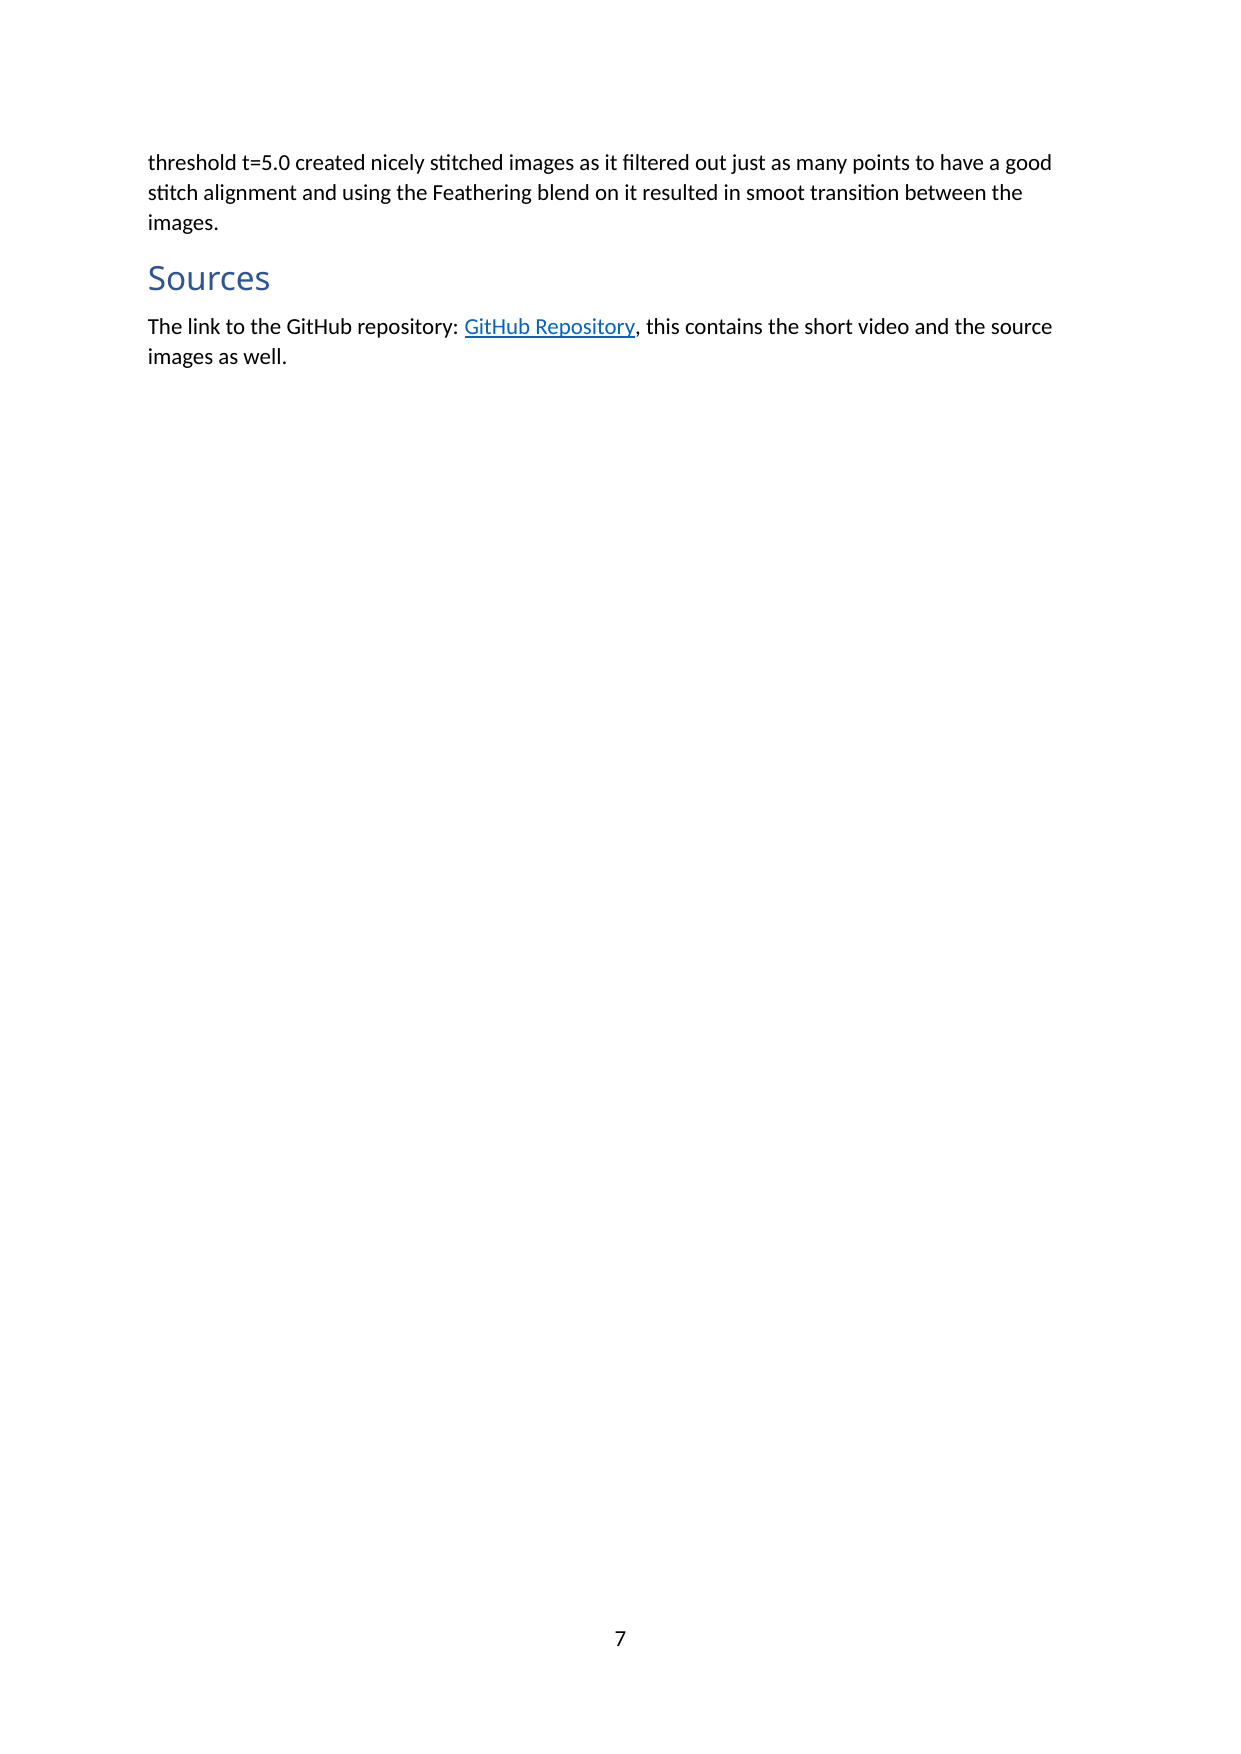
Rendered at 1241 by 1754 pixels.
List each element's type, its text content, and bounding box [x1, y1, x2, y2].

subtitle Sources [148, 255, 1093, 300]
text The link to the GitHub repository: GitHub Repository, this contains the short video and the source images as well. [148, 312, 1093, 370]
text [148, 148, 1093, 236]
